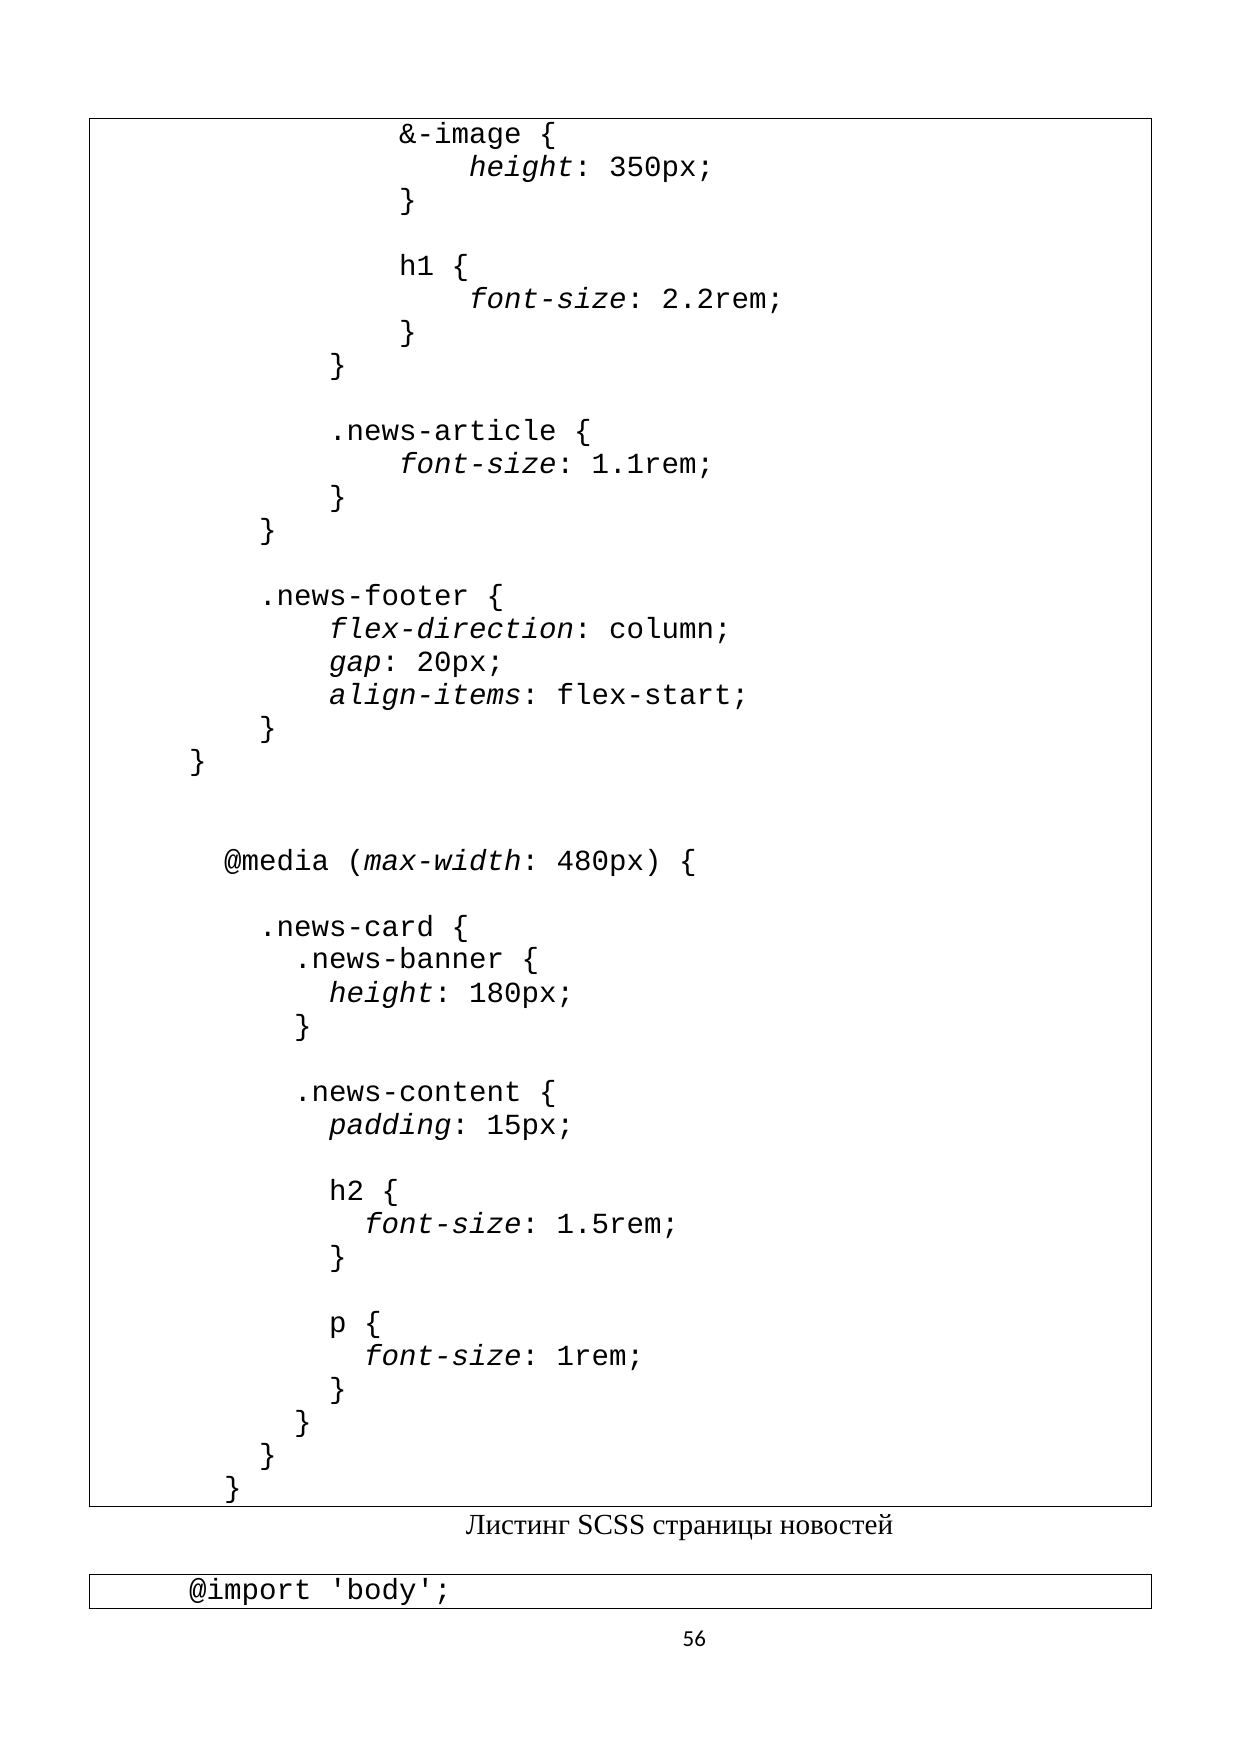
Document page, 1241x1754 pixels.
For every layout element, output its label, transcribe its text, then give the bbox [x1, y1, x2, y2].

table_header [90, 119, 1151, 1506]
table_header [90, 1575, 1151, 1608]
text Листинг SCSS страницы новостей [88, 1507, 1181, 1541]
